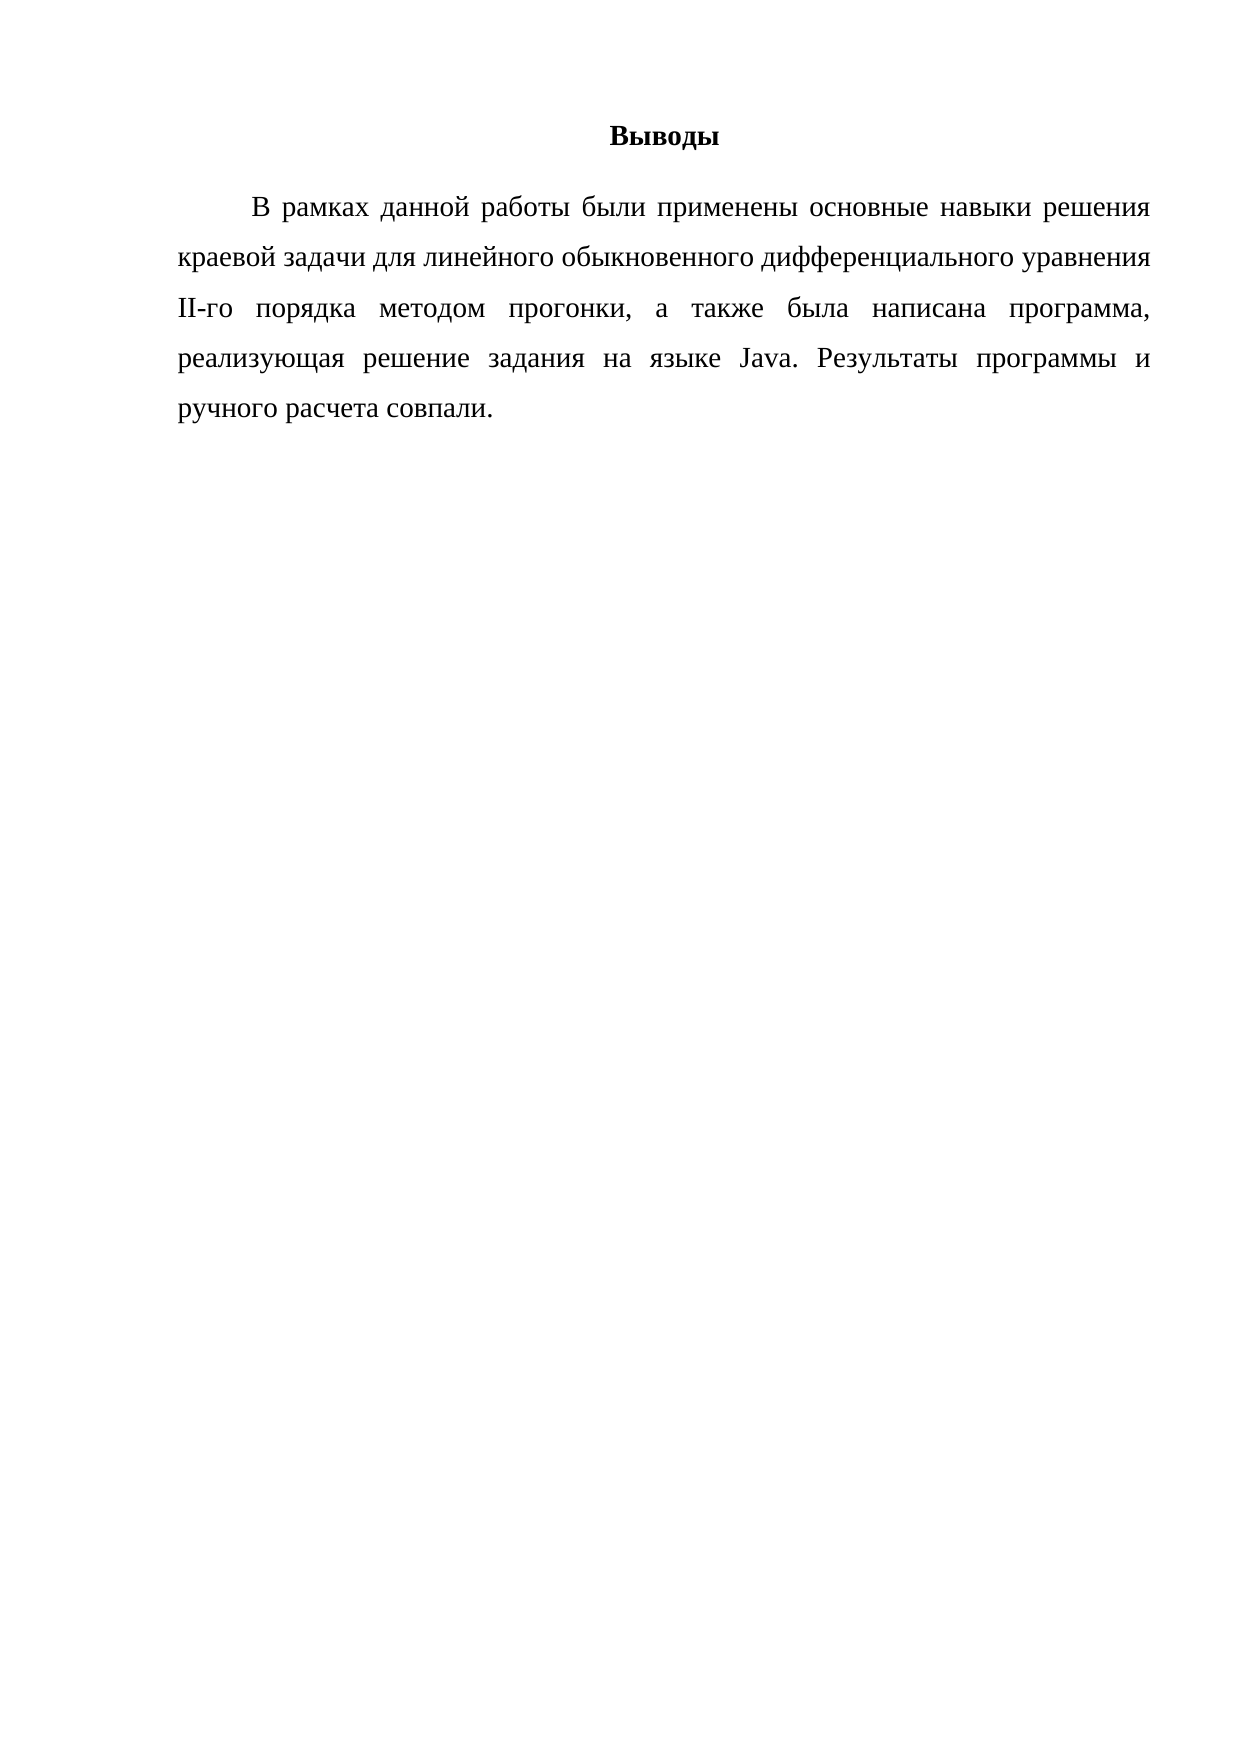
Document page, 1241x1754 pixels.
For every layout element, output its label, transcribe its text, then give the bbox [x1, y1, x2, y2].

text В рамках данной работы были применены основные навыки решения краевой задачи для линейного обыкновенного дифференциального уравнения II-го порядка методом прогонки, а также была написана программа, реализующая решение задания на языке Java. Результаты программы и ручного расчета совпали. [177, 189, 1152, 424]
text Выводы [177, 118, 1152, 152]
